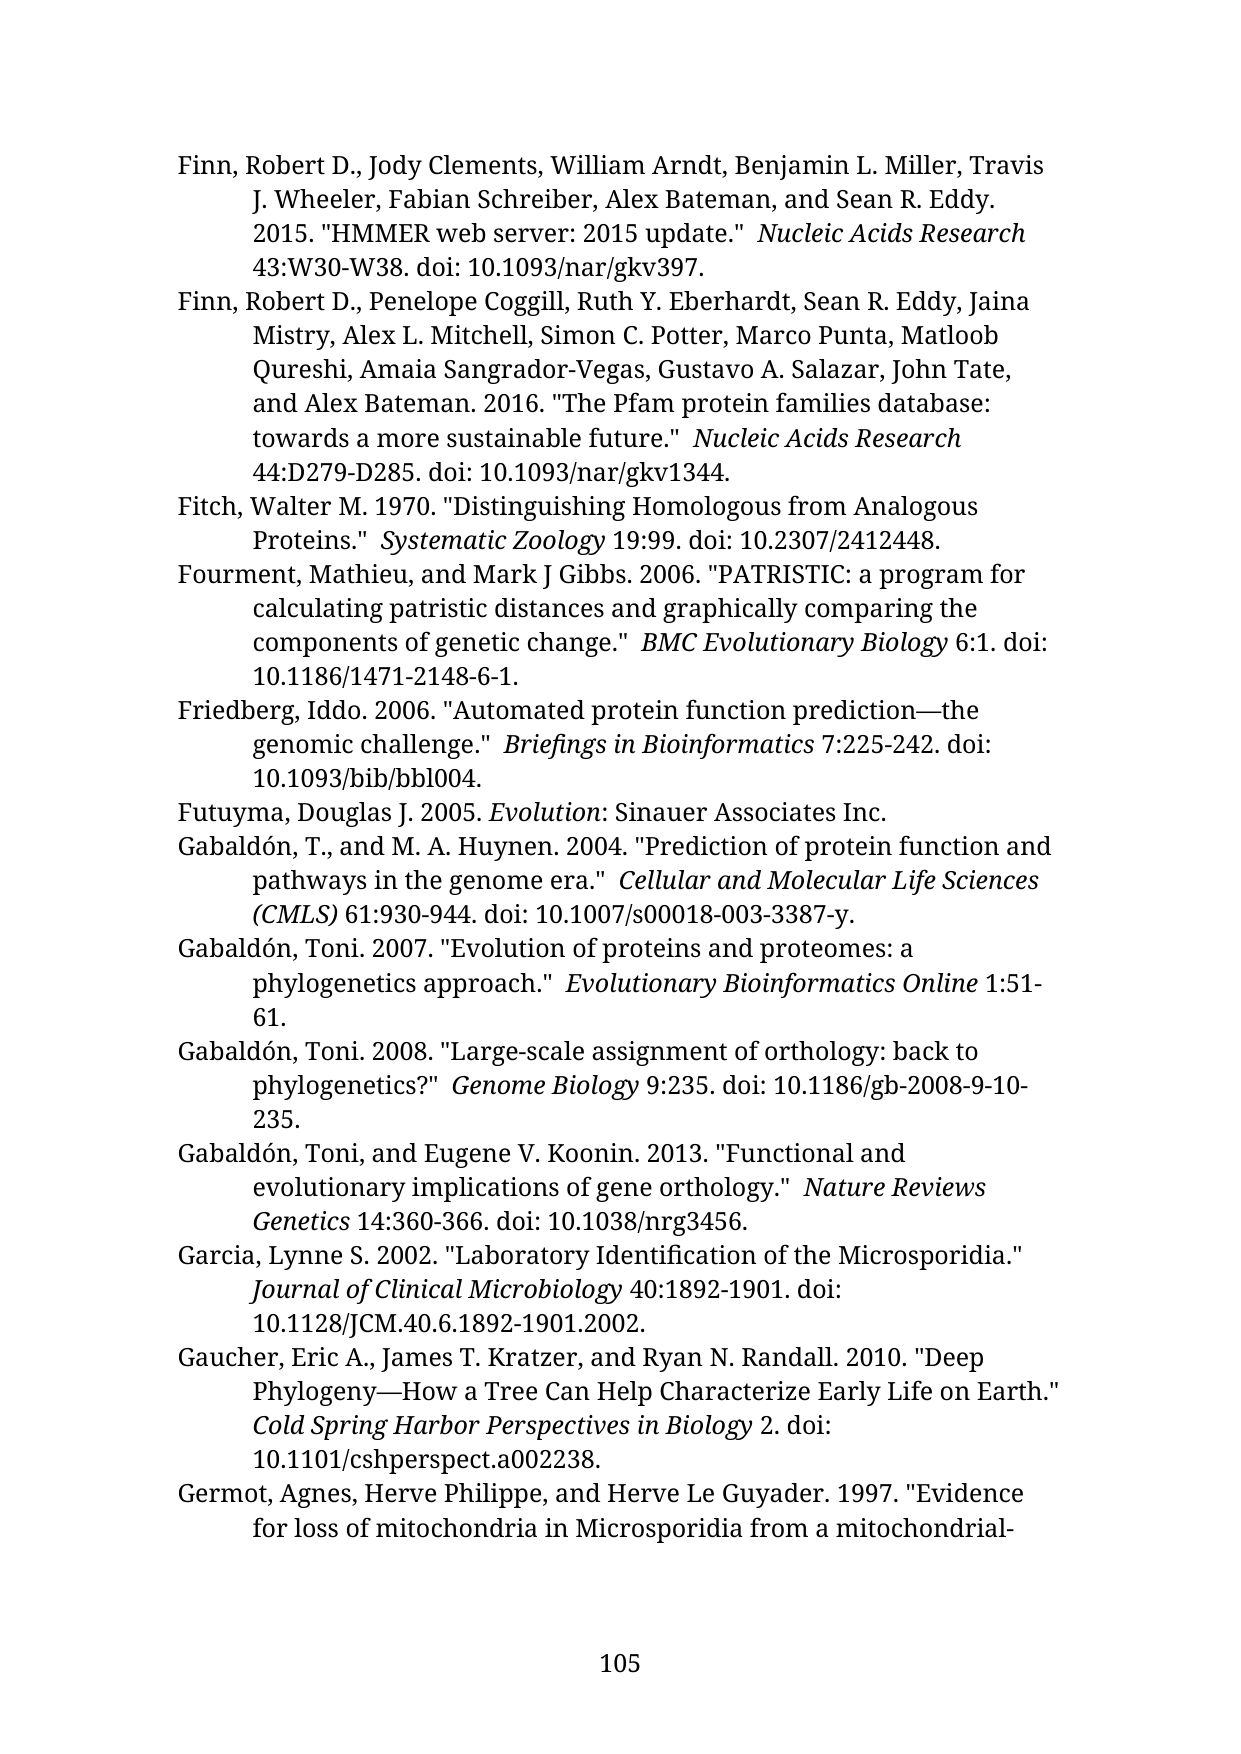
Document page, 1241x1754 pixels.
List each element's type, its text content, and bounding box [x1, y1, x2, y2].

text Gaucher, Eric A., James T. Kratzer, and Ryan N. Randall. 2010. "Deep Phylogeny—How a Tree Can Help Characterize Early Life on Earth." Cold Spring Harbor Perspectives in Biology 2. doi: 10.1101/cshperspect.a002238. [177, 1340, 1063, 1476]
text Finn, Robert D., Penelope Coggill, Ruth Y. Eberhardt, Sean R. Eddy, Jaina Mistry, Alex L. Mitchell, Simon C. Potter, Marco Punta, Matloob Qureshi, Amaia Sangrador-Vegas, Gustavo A. Salazar, John Tate, and Alex Bateman. 2016. "The Pfam protein families database: towards a more sustainable future." Nucleic Acids Research 44:D279-D285. doi: 10.1093/nar/gkv1344. [177, 284, 1063, 488]
text Fitch, Walter M. 1970. "Distinguishing Homologous from Analogous Proteins." Systematic Zoology 19:99. doi: 10.2307/2412448. [177, 488, 1063, 556]
text Gabaldón, Toni, and Eugene V. Koonin. 2013. "Functional and evolutionary implications of gene orthology." Nature Reviews Genetics 14:360-366. doi: 10.1038/nrg3456. [177, 1136, 1063, 1238]
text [177, 1476, 1063, 1544]
text Gabaldón, T., and M. A. Huynen. 2004. "Prediction of protein function and pathways in the genome era." Cellular and Molecular Life Sciences (CMLS) 61:930-944. doi: 10.1007/s00018-003-3387-y. [177, 829, 1063, 931]
text Gabaldón, Toni. 2007. "Evolution of proteins and proteomes: a phylogenetics approach." Evolutionary Bioinformatics Online 1:51-61. [177, 931, 1063, 1033]
text Fourment, Mathieu, and Mark J Gibbs. 2006. "PATRISTIC: a program for calculating patristic distances and graphically comparing the components of genetic change." BMC Evolutionary Biology 6:1. doi: 10.1186/1471-2148-6-1. [177, 556, 1063, 693]
text Futuyma, Douglas J. 2005. Evolution: Sinauer Associates Inc. [177, 795, 1063, 829]
text Finn, Robert D., Jody Clements, William Arndt, Benjamin L. Miller, Travis J. Wheeler, Fabian Schreiber, Alex Bateman, and Sean R. Eddy. 2015. "HMMER web server: 2015 update." Nucleic Acids Research 43:W30-W38. doi: 10.1093/nar/gkv397. [177, 148, 1063, 284]
text Friedberg, Iddo. 2006. "Automated protein function prediction—the genomic challenge." Briefings in Bioinformatics 7:225-242. doi: 10.1093/bib/bbl004. [177, 693, 1063, 795]
text Gabaldón, Toni. 2008. "Large-scale assignment of orthology: back to phylogenetics?" Genome Biology 9:235. doi: 10.1186/gb-2008-9-10-235. [177, 1033, 1063, 1136]
text Garcia, Lynne S. 2002. "Laboratory Identification of the Microsporidia." Journal of Clinical Microbiology 40:1892-1901. doi: 10.1128/JCM.40.6.1892-1901.2002. [177, 1238, 1063, 1340]
